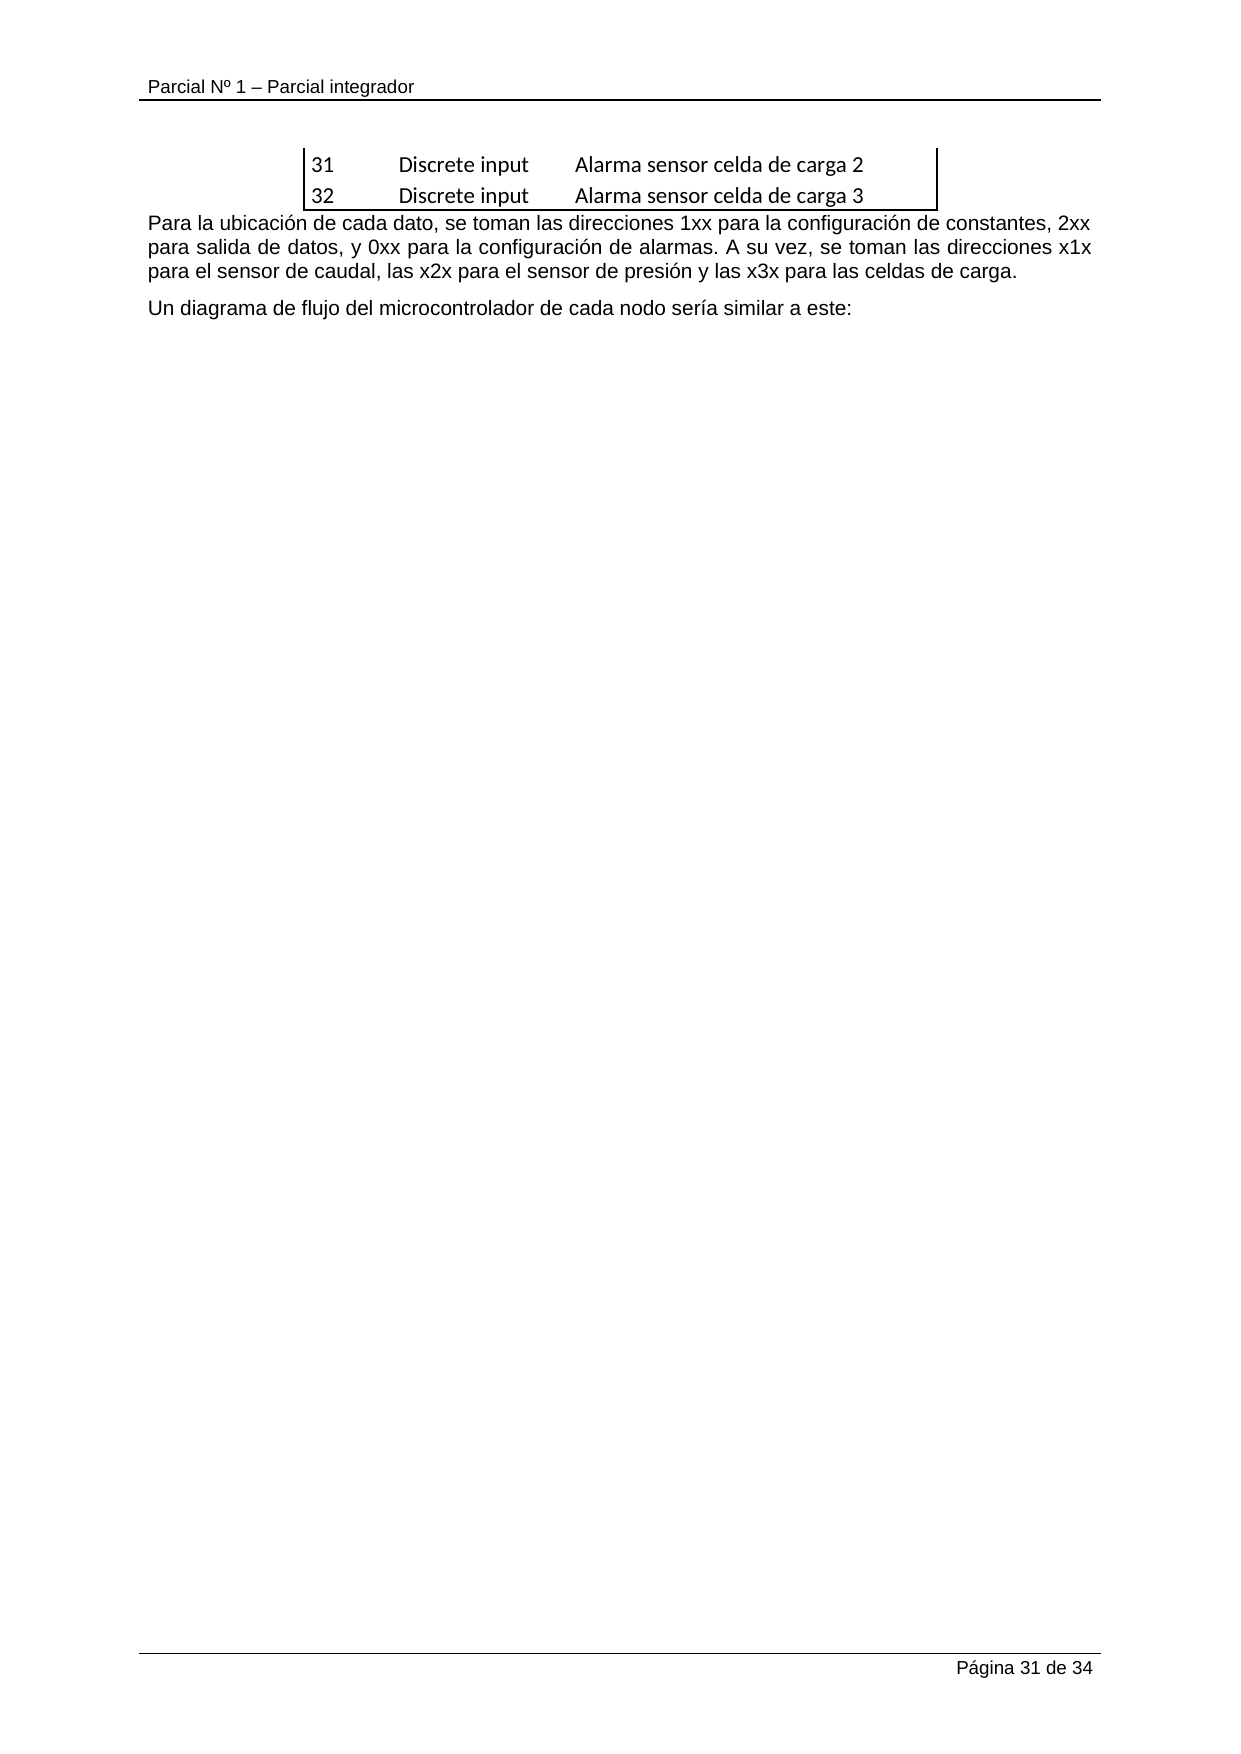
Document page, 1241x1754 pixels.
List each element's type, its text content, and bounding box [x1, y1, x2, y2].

table_cell 32 [305, 178, 391, 209]
table_cell Discrete input [391, 148, 568, 178]
table_cell Alarma sensor celda de carga 2 [568, 148, 936, 178]
table_cell 31 [305, 148, 391, 178]
text Para la ubicación de cada dato, se toman las direcciones 1xx para la configuración de constantes, 2xx para salida de datos, y 0xx para la configuración de alarmas. A su vez, se toman las direcciones x1x para el sensor de caudal, las x2x para el sensor de presión y las x3x para las celdas de carga. [148, 211, 1092, 283]
table_cell Discrete input [391, 178, 568, 209]
text Un diagrama de flujo del microcontrolador de cada nodo sería similar a este: [148, 296, 1092, 319]
table_cell Alarma sensor celda de carga 3 [568, 178, 936, 209]
